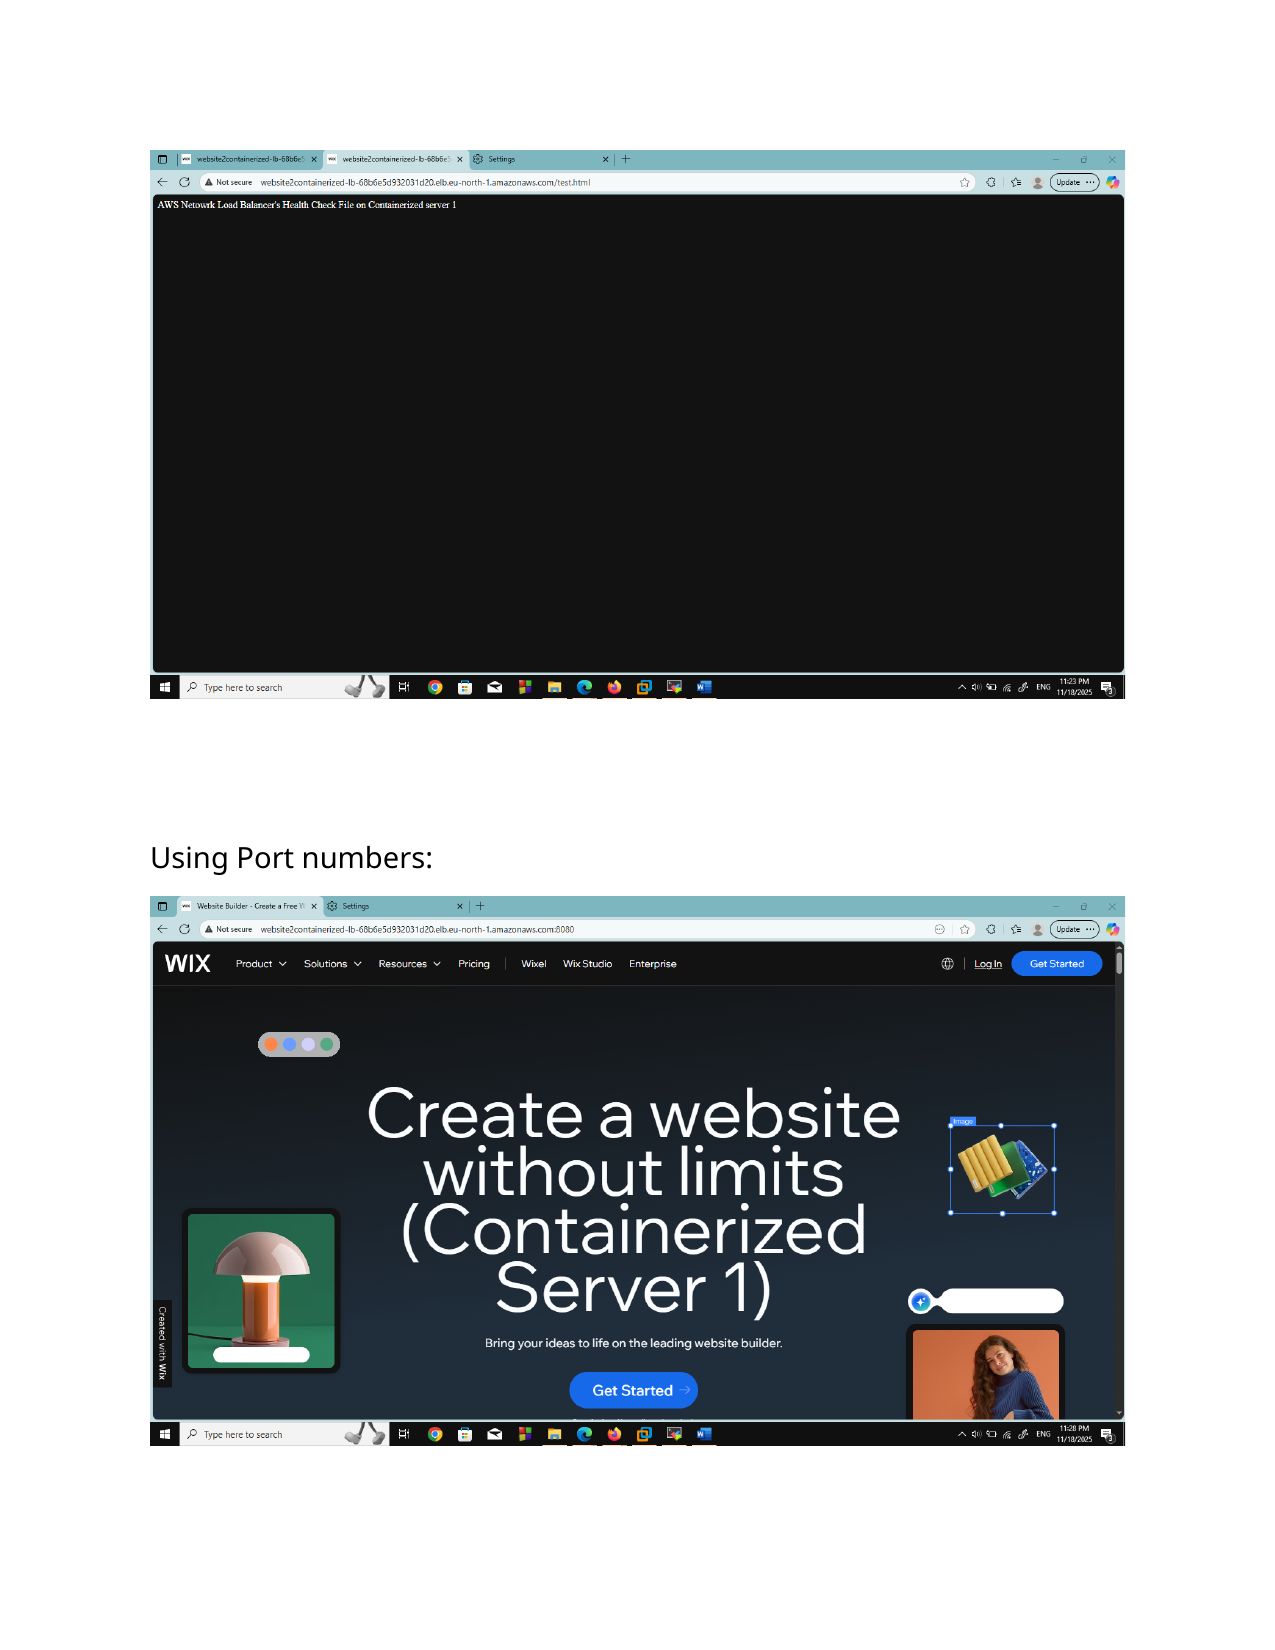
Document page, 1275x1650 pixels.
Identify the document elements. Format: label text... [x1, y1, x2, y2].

picture [150, 896, 1125, 1446]
picture [150, 150, 1125, 699]
text Using Port numbers: [150, 837, 1125, 877]
